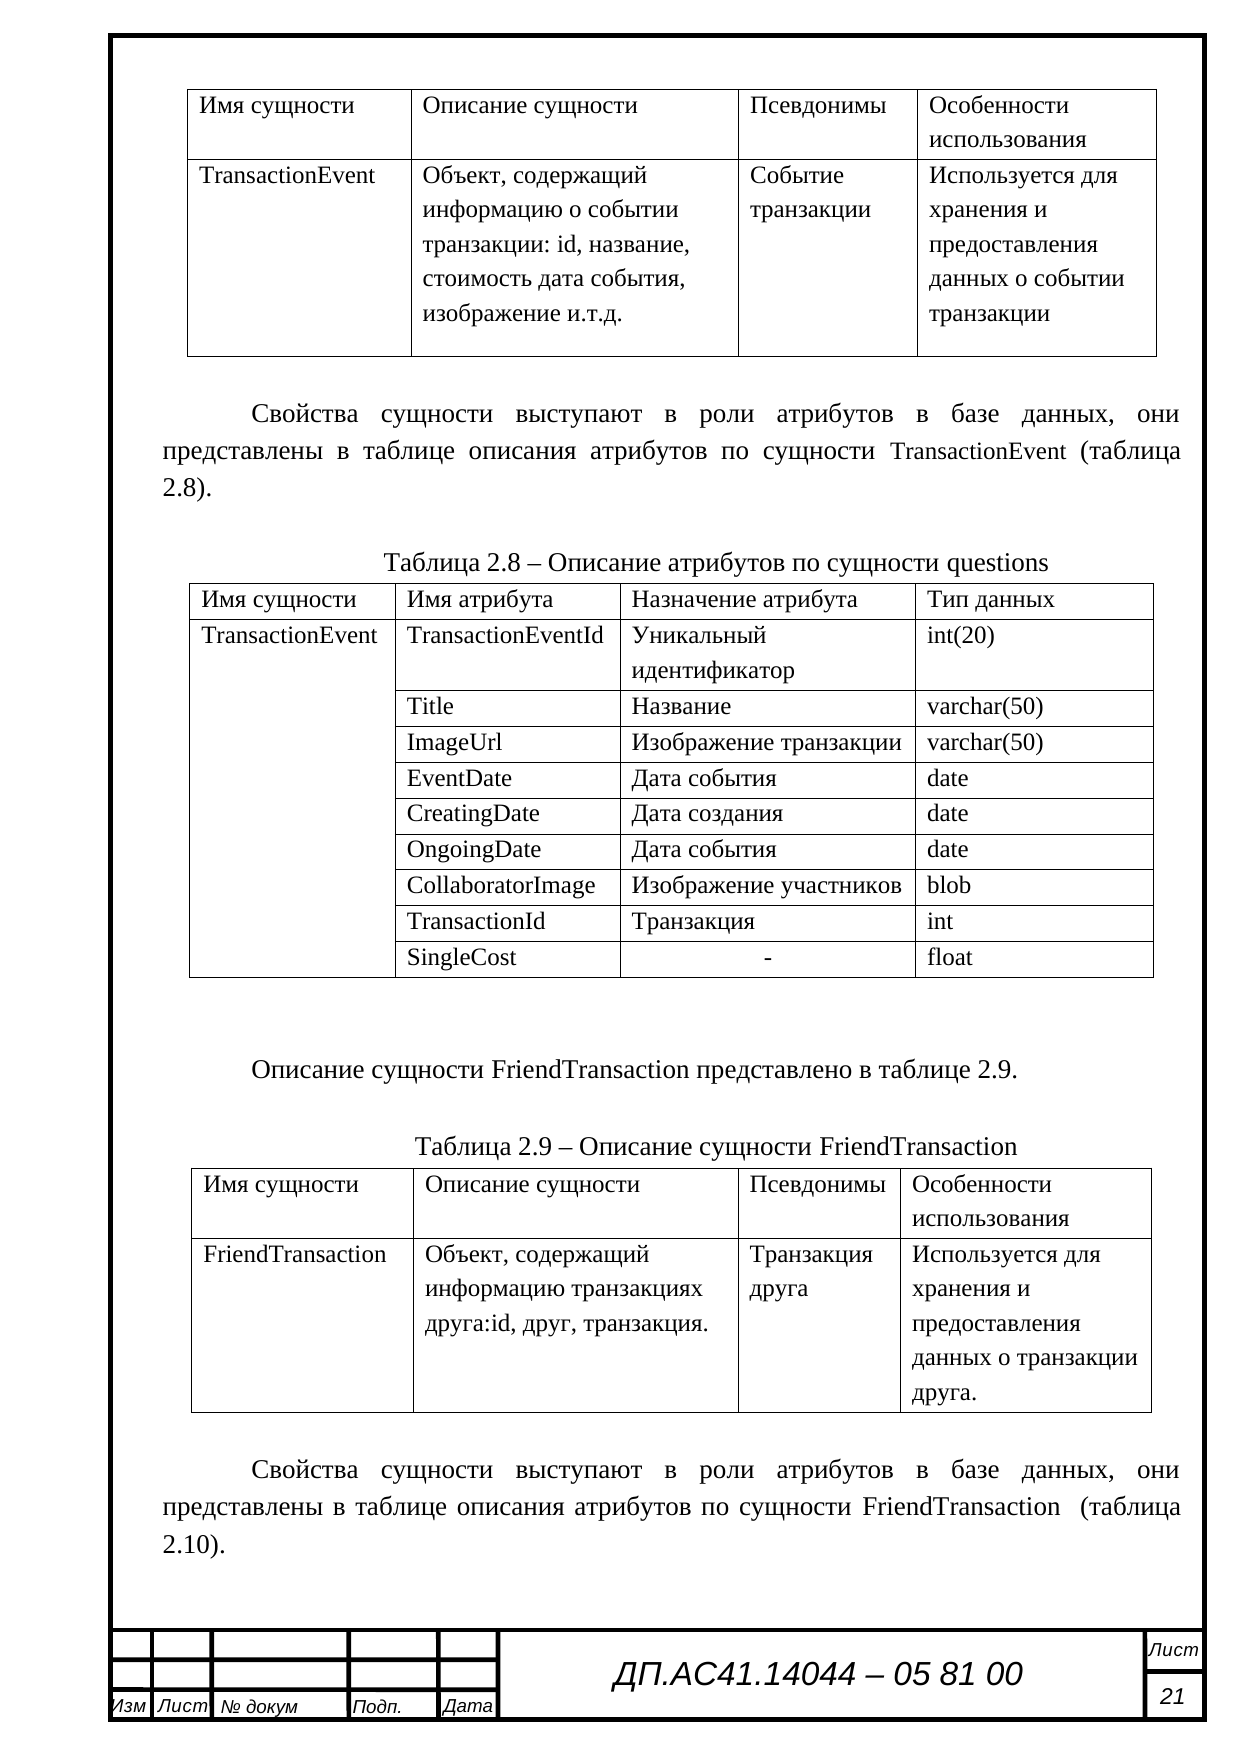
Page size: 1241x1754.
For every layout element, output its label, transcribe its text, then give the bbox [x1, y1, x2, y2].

table_cell varchar(50) [916, 727, 1153, 762]
table_cell Транзакция [621, 906, 915, 941]
table_cell TransactionEvent [188, 160, 411, 356]
table_cell blob [916, 870, 1153, 905]
text Свойства сущности выступают в роли атрибутов в базе данных, они представлены в таблице описания атрибутов по сущности FriendTransaction (таблица 2.10). [162, 1453, 1181, 1559]
table_header Имя сущности [188, 90, 411, 159]
table_cell date [916, 763, 1153, 797]
table_cell CollaboratorImage [396, 870, 620, 905]
table_cell float [916, 942, 1153, 977]
text Описание сущности FriendTransaction представлено в таблице 2.9. [162, 1053, 1181, 1084]
table_cell TransactionEvent [190, 620, 395, 977]
table_header Псевдонимы [739, 1169, 900, 1238]
table_header Назначение атрибута [621, 584, 915, 619]
table_header Описание сущности [414, 1169, 738, 1238]
table_cell Используется для хранения и предоставления данных о транзакции друга. [901, 1239, 1151, 1412]
table_cell ImageUrl [396, 727, 620, 762]
table_cell SingleCost [396, 942, 620, 977]
table_header Особенности использования [918, 90, 1156, 159]
table_cell int(20) [916, 620, 1153, 690]
table_header Имя атрибута [396, 584, 620, 619]
table_cell EventDate [396, 763, 620, 797]
table_cell FriendTransaction [192, 1239, 413, 1412]
table_cell Объект, содержащий информацию транзакциях друга:id, друг, транзакция. [414, 1239, 738, 1412]
table_cell Дата события [621, 763, 915, 797]
table_cell Объект, содержащий информацию о событии транзакции: id, название, стоимость дата события, изображение и.т.д. [412, 160, 738, 356]
table_header Описание сущности [412, 90, 738, 159]
table_header Имя сущности [192, 1169, 413, 1238]
table_cell Транзакция друга [739, 1239, 900, 1412]
table_cell varchar(50) [916, 691, 1153, 726]
table_cell CreatingDate [396, 799, 620, 833]
table_cell TransactionEventId [396, 620, 620, 690]
table_cell Уникальный идентификатор [621, 620, 915, 690]
table_cell Событие транзакции [739, 160, 917, 356]
text Таблица 2.8 – Описание атрибутов по сущности questions [162, 546, 1181, 577]
table_cell Название [621, 691, 915, 726]
table_cell Изображение участников [621, 870, 915, 905]
table_cell Дата события [621, 835, 915, 869]
table_cell Изображение транзакции [621, 727, 915, 762]
table_header Особенности использования [901, 1169, 1151, 1238]
table_header Имя сущности [190, 584, 395, 619]
table_cell Дата создания [621, 799, 915, 833]
text Таблица 2.9 – Описание сущности FriendTransaction [162, 1130, 1181, 1161]
table_header Псевдонимы [739, 90, 917, 159]
table_cell int [916, 906, 1153, 941]
table_cell Title [396, 691, 620, 726]
table_cell TransactionId [396, 906, 620, 941]
table_cell date [916, 799, 1153, 833]
text Свойства сущности выступают в роли атрибутов в базе данных, они представлены в таблице описания атрибутов по сущности TransactionEvent (таблица 2.8). [162, 397, 1181, 503]
table_cell Используется для хранения и предоставления данных о событии транзакции [918, 160, 1156, 356]
table_header Тип данных [916, 584, 1153, 619]
table_cell date [916, 835, 1153, 869]
table_cell - [621, 942, 915, 977]
table_cell OngoingDate [396, 835, 620, 869]
